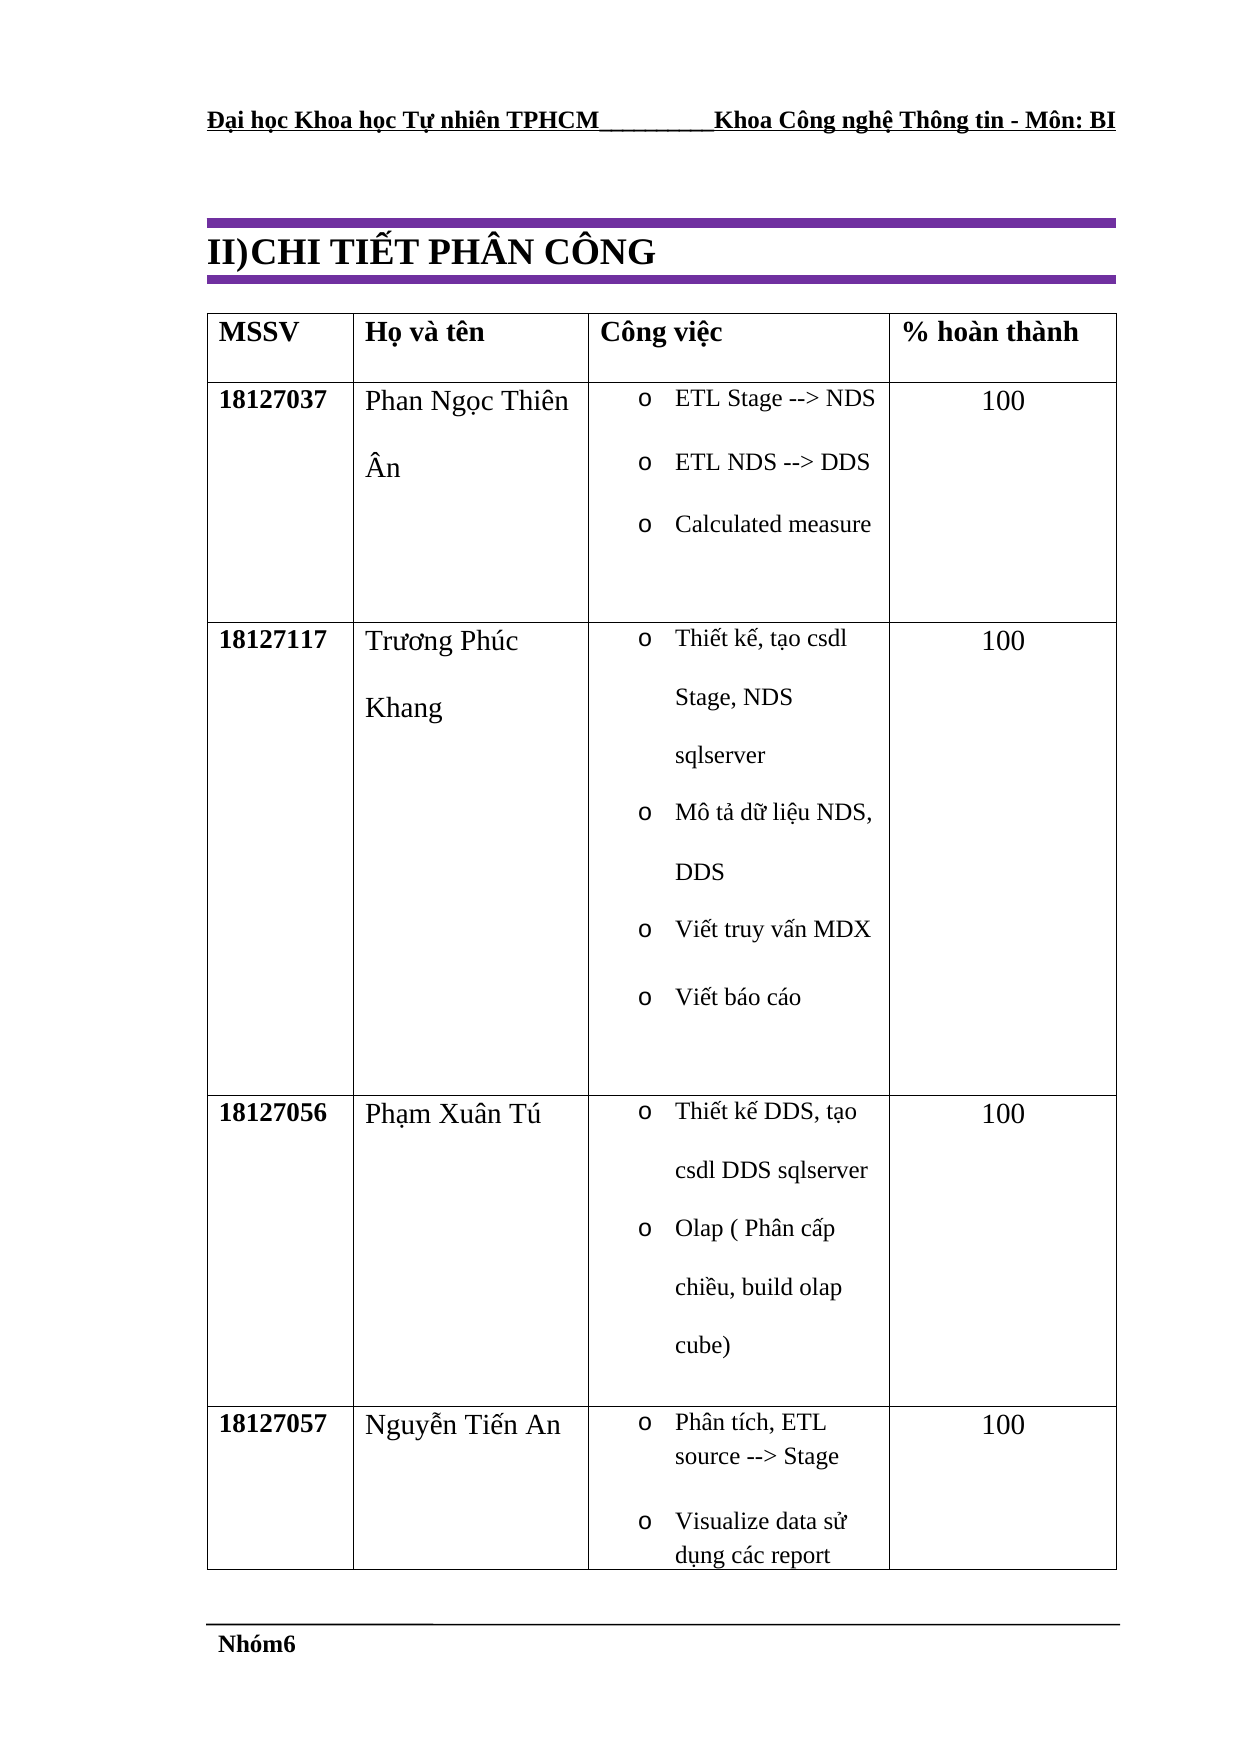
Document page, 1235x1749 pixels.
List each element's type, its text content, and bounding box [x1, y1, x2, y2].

table_cell 100 [890, 383, 1116, 622]
subtitle CHI TIẾT PHÂN CÔNG [207, 228, 1116, 275]
table_cell 18127057 [208, 1407, 353, 1569]
table_cell Thiết kế, tạo csdl Stage, NDS sqlserver Mô tả dữ liệu NDS, DDS Viết truy vấn MDX Viết báo cáo [589, 623, 889, 1095]
table_cell Phạm Xuân Tú [354, 1096, 588, 1406]
table_cell 18127056 [208, 1096, 353, 1406]
table_cell Trương Phúc Khang [354, 623, 588, 1095]
table_header MSSV [208, 314, 353, 382]
table_cell 100 [890, 1096, 1116, 1406]
table_cell Phan Ngọc Thiên Ân [354, 383, 588, 622]
table_cell ETL Stage --> NDS ETL NDS --> DDS Calculated measure [589, 383, 889, 622]
table_cell Nguyễn Tiến An [354, 1407, 588, 1569]
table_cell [589, 1407, 889, 1569]
table_header Họ và tên [354, 314, 588, 382]
table_cell 18127117 [208, 623, 353, 1095]
table_cell 18127037 [208, 383, 353, 622]
table_cell Thiết kế DDS, tạo csdl DDS sqlserver Olap ( Phân cấp chiều, build olap cube) [589, 1096, 889, 1406]
table_header % hoàn thành [890, 314, 1116, 382]
table_cell 100 [890, 1407, 1116, 1569]
table_header Công việc [589, 314, 889, 382]
table_cell 100 [890, 623, 1116, 1095]
